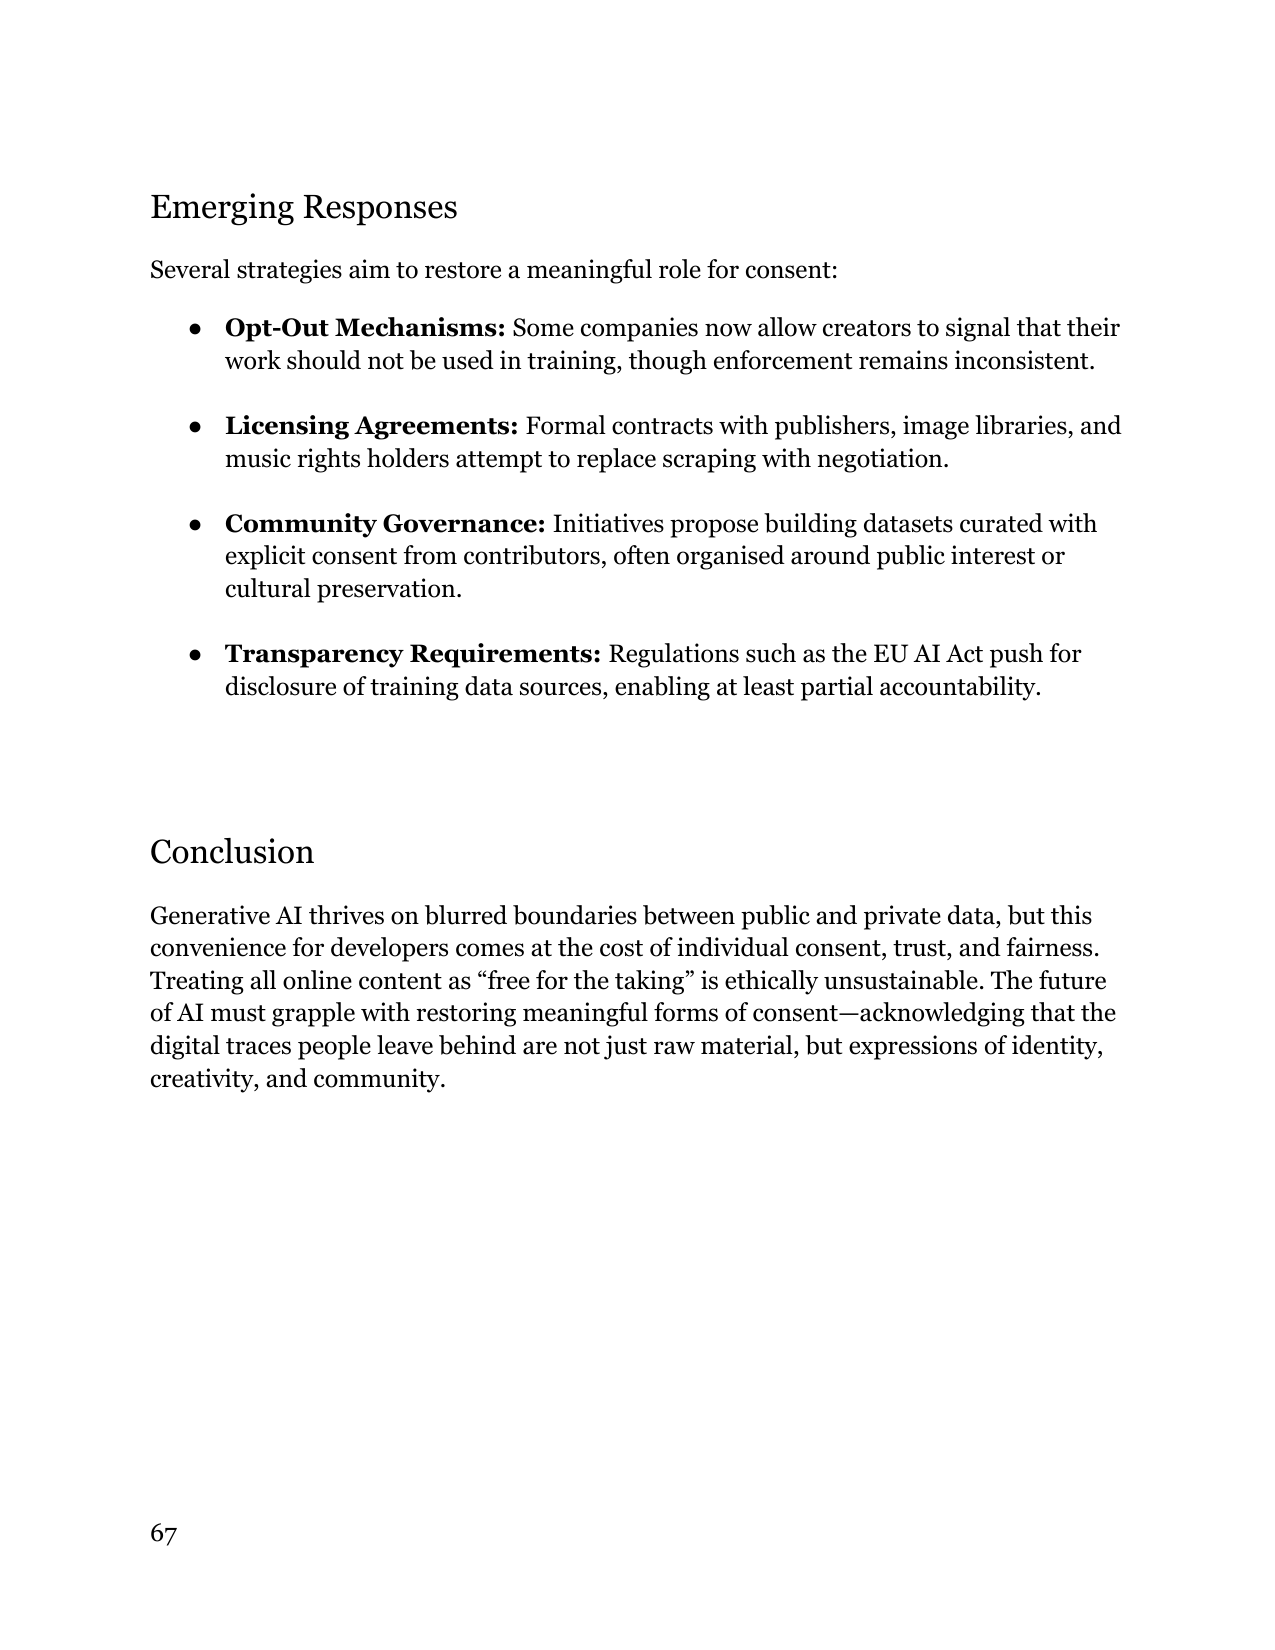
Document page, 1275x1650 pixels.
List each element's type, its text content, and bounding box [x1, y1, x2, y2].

text Several strategies aim to restore a meaningful role for consent: [150, 256, 1125, 284]
list Opt-Out Mechanisms: Some companies now allow creators to signal that their work should not be used in training, though enforcement remains inconsistent. [187, 314, 1125, 407]
subtitle Conclusion [150, 833, 1125, 871]
subtitle Emerging Responses [150, 187, 1125, 225]
list Community Governance: Initiatives propose building datasets curated with explicit consent from contributors, often organised around public interest or cultural preservation. [187, 509, 1125, 636]
list Licensing Agreements: Formal contracts with publishers, image libraries, and music rights holders attempt to replace scraping with negotiation. [187, 411, 1125, 505]
list Transparency Requirements: Regulations such as the EU AI Act push for disclosure of training data sources, enabling at least partial accountability. [187, 640, 1125, 733]
text Generative AI thrives on blurred boundaries between public and private data, but this convenience for developers comes at the cost of individual consent, trust, and fairness. Treating all online content as “free for the taking” is ethically unsustainable. The future of AI must grapple with restoring meaningful forms of consent—acknowledging that the digital traces people leave behind are not just raw material, but expressions of identity, creativity, and community. [150, 901, 1125, 1093]
